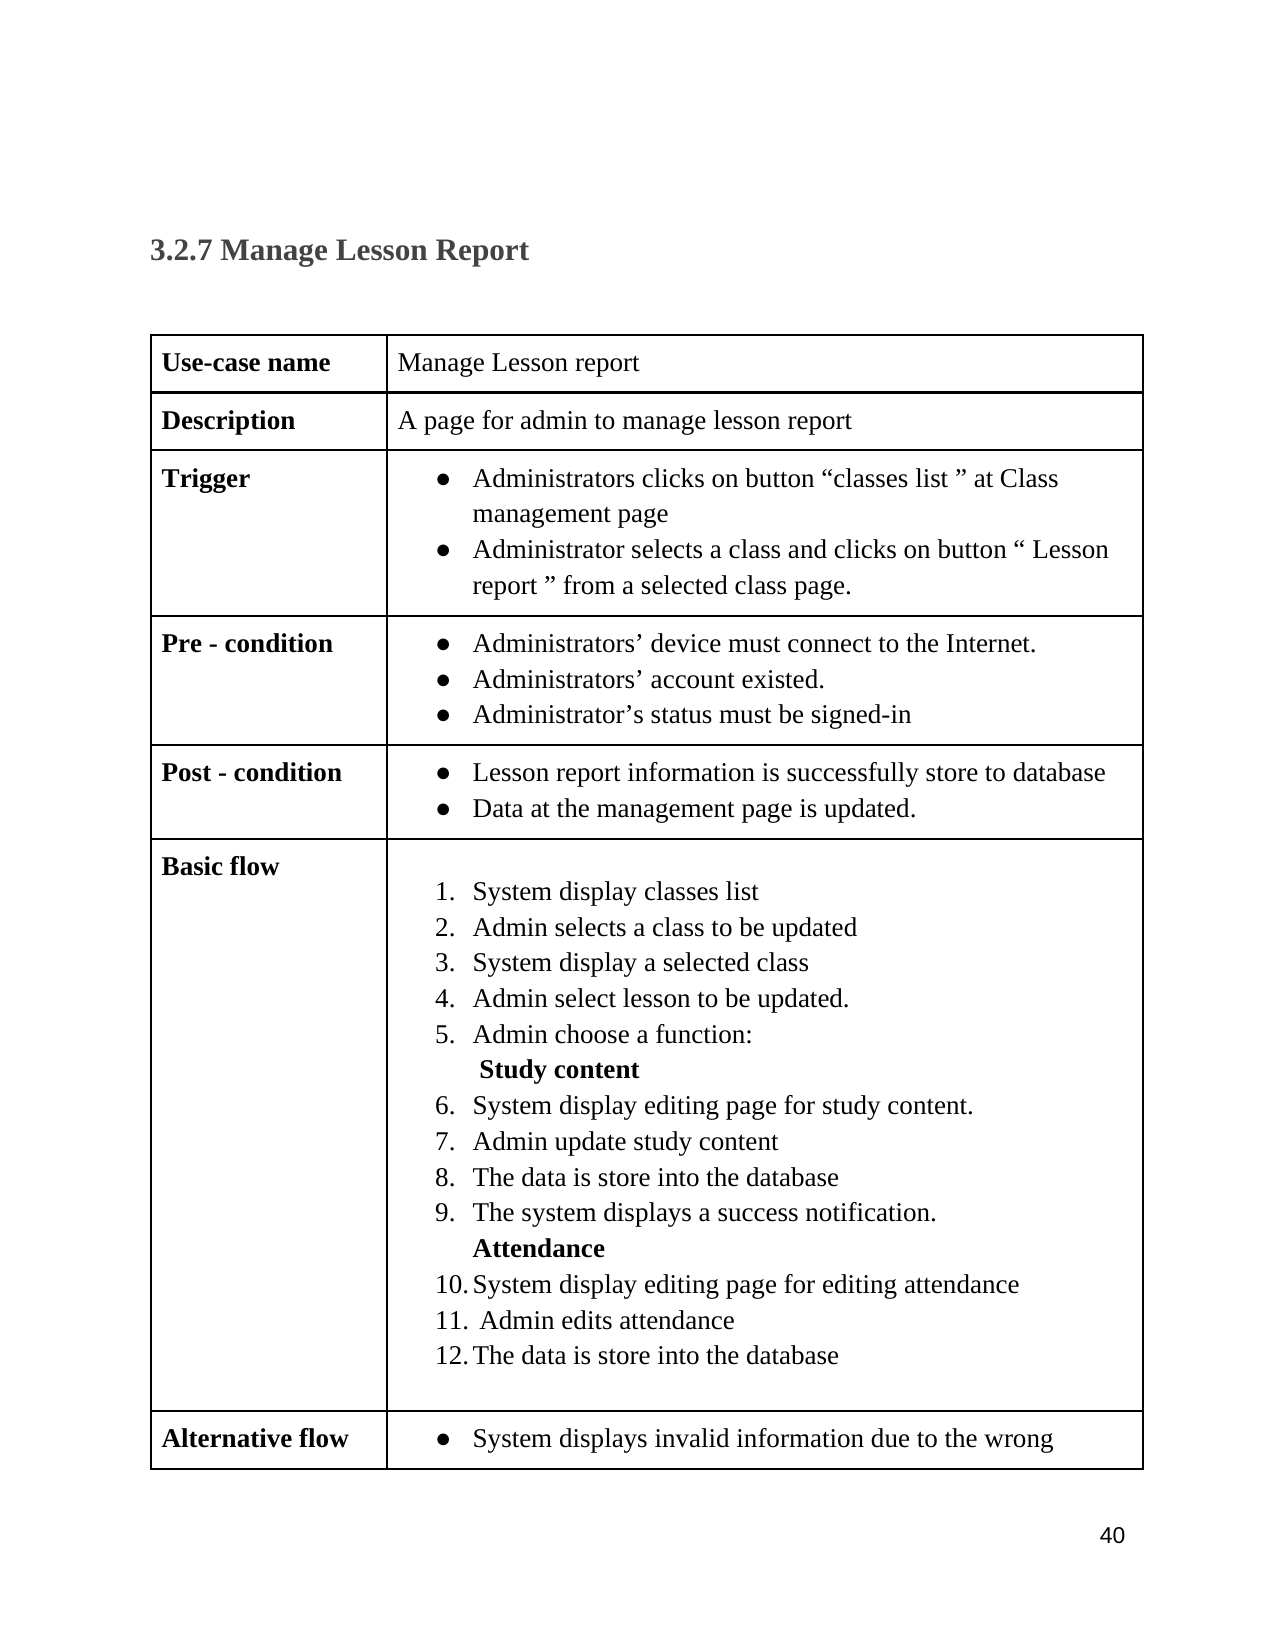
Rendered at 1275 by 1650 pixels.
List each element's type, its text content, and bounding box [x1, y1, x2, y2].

table_cell A page for admin to manage lesson report [388, 394, 1142, 449]
table_header Use-case name [152, 336, 386, 391]
table_cell Trigger [152, 451, 386, 614]
table_cell Administrators’ device must connect to the Internet. Administrators’ account existed. Administrator’s status must be signed-in [388, 617, 1142, 744]
subtitle 3.2.7 Manage Lesson Report [150, 232, 1125, 267]
table_header Manage Lesson report [388, 336, 1142, 391]
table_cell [388, 1412, 1142, 1468]
table_cell Pre - condition [152, 617, 386, 744]
table_cell Lesson report information is successfully store to database Data at the management page is updated. [388, 746, 1142, 837]
table_cell Administrators clicks on button “classes list ” at Class management page Administrator selects a class and clicks on button “ Lesson report ” from a selected class page. [388, 451, 1142, 614]
table_cell Description [152, 394, 386, 449]
table_cell Post - condition [152, 746, 386, 837]
table_cell Alternative flow [152, 1412, 386, 1468]
table_cell System display classes list Admin selects a class to be updated System display a selected class Admin select lesson to be updated. Admin choose a function: Study content System display editing page for study content. Admin update study content The data is store into the database The system displays a success notification. Attendance System display editing page for editing attendance Admin edits attendance The data is store into the database [388, 840, 1142, 1410]
table_cell Basic flow [152, 840, 386, 1410]
